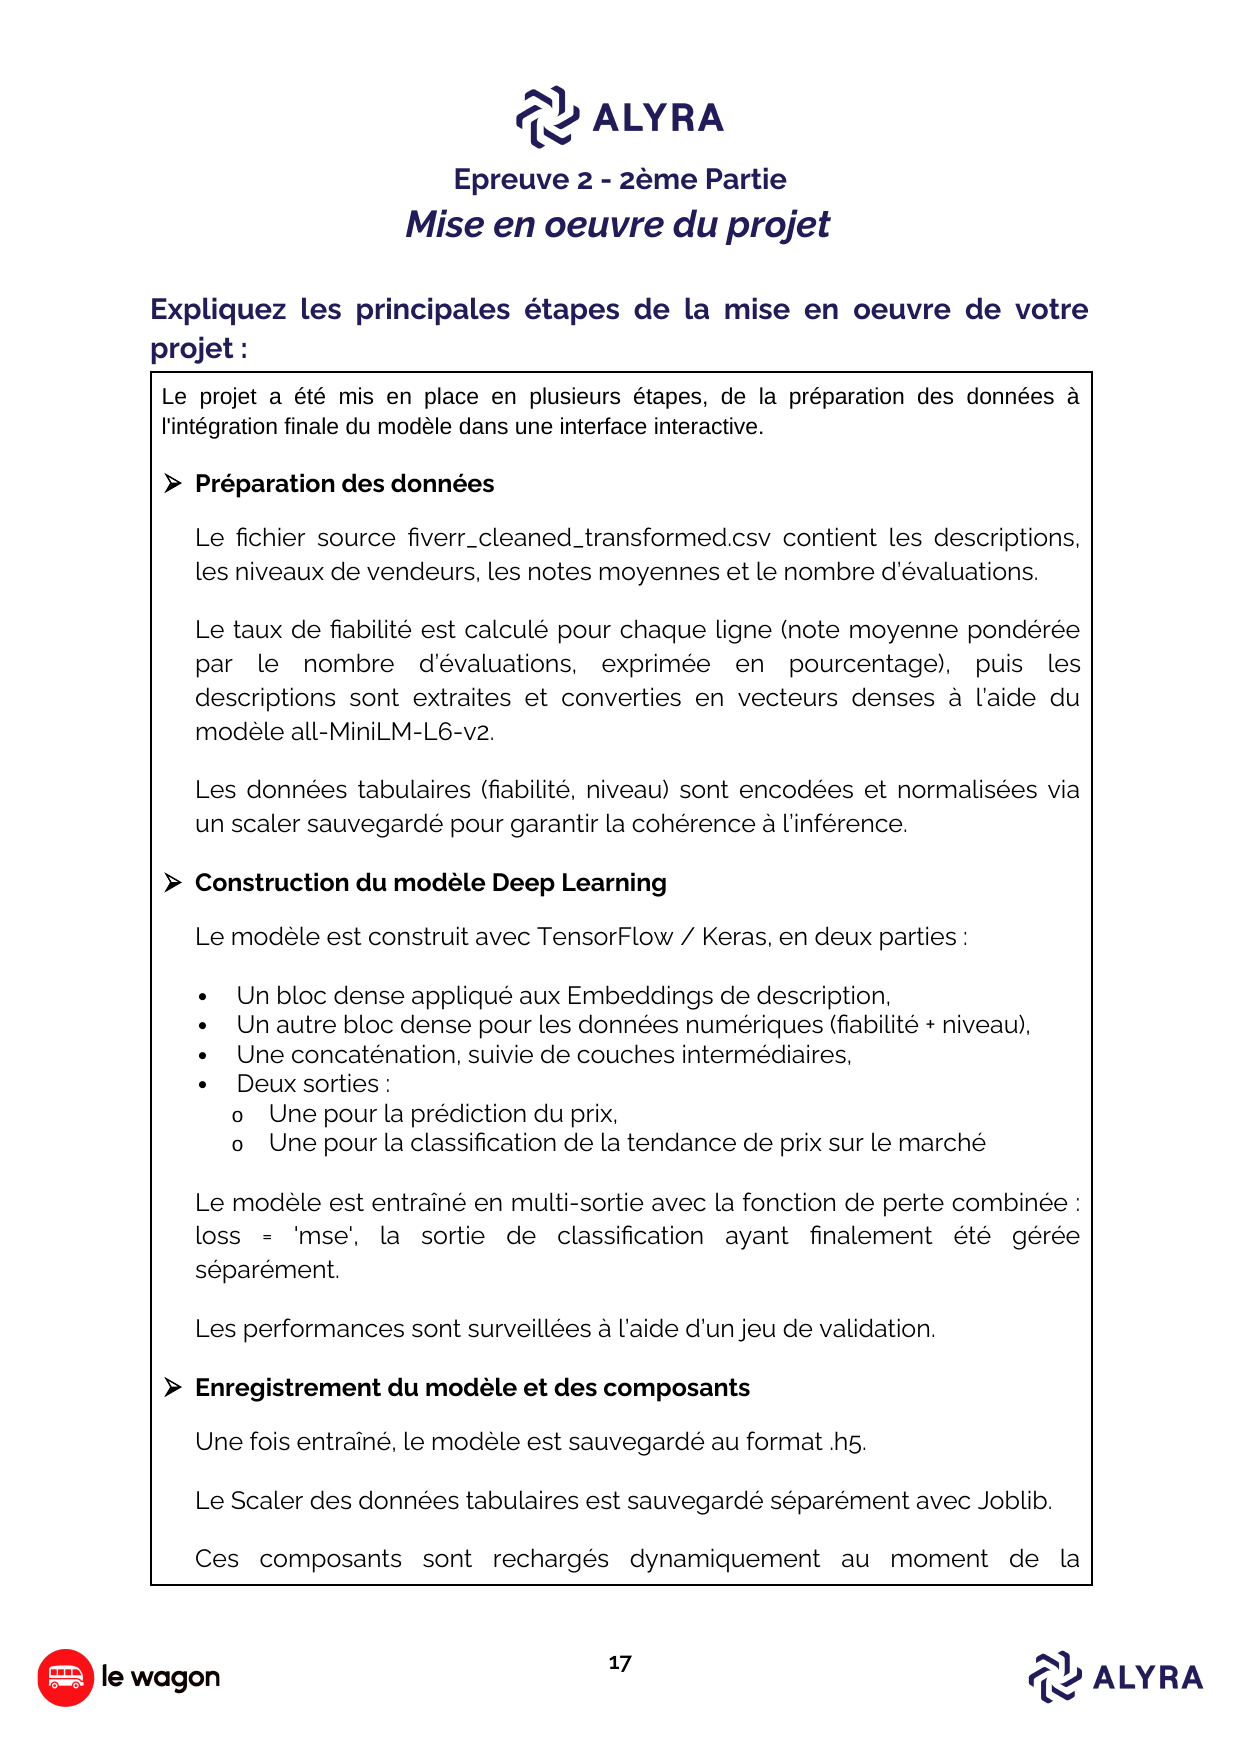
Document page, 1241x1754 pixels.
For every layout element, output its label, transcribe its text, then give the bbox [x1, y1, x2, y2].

text Epreuve 2 - 2ème Partie [150, 162, 1090, 197]
picture [1021, 1642, 1210, 1712]
picture [507, 75, 733, 159]
text Mise en oeuvre du projet [150, 202, 1090, 246]
text Expliquez les principales étapes de la mise en oeuvre de votre projet : [150, 292, 1090, 365]
picture [37, 1649, 220, 1707]
